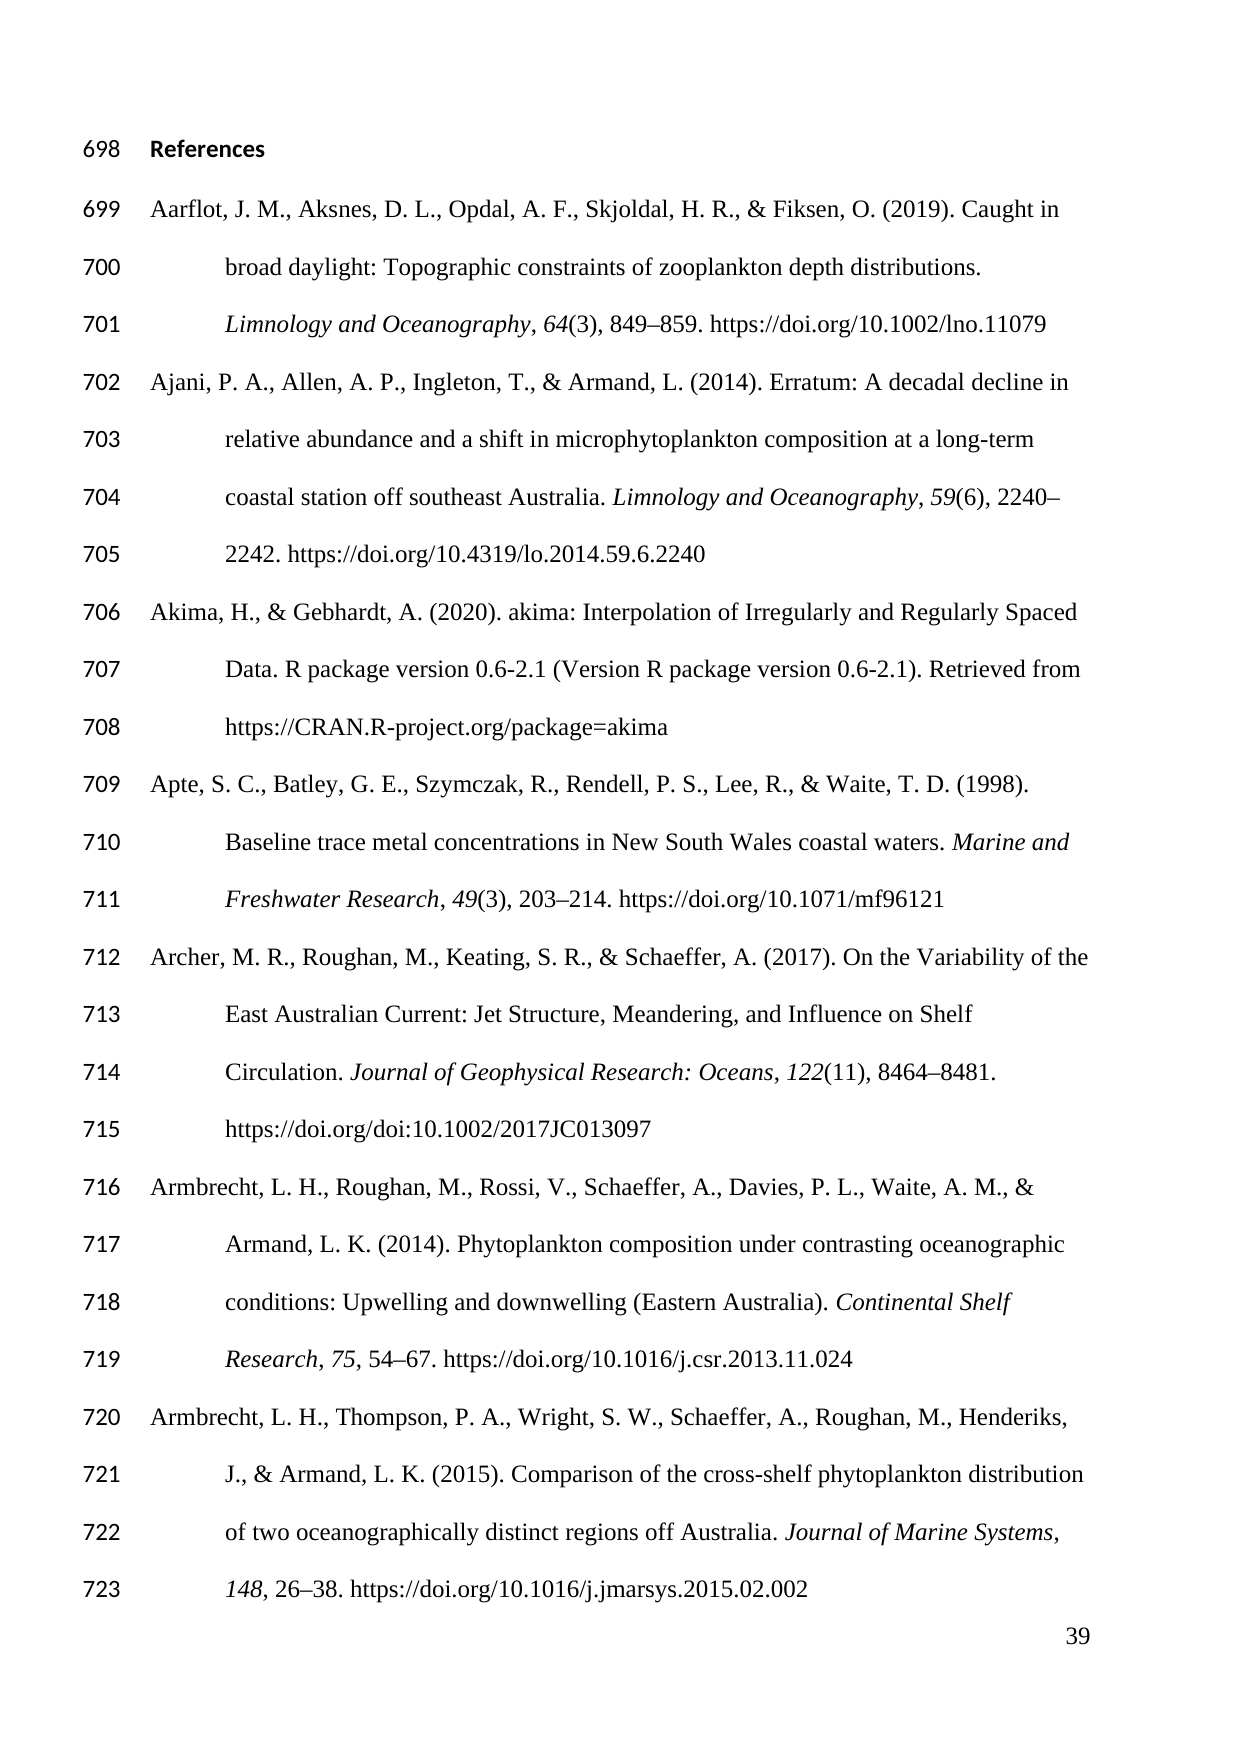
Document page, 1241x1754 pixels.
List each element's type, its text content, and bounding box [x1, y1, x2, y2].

text Aarflot, J. M., Aksnes, D. L., Opdal, A. F., Skjoldal, H. R., & Fiksen, O. (2019). Caught in broad daylight: Topographic constraints of zooplankton depth distributions. Limnology and Oceanography, 64(3), 849–859. https://doi.org/10.1002/lno.11079 [150, 194, 1090, 338]
text Armbrecht, L. H., Thompson, P. A., Wright, S. W., Schaeffer, A., Roughan, M., Henderiks, J., & Armand, L. K. (2015). Comparison of the cross-shelf phytoplankton distribution of two oceanographically distinct regions off Australia. Journal of Marine Systems, 148, 26–38. https://doi.org/10.1016/j.jmarsys.2015.02.002 [150, 1402, 1090, 1603]
text Apte, S. C., Batley, G. E., Szymczak, R., Rendell, P. S., Lee, R., & Waite, T. D. (1998). Baseline trace metal concentrations in New South Wales coastal waters. Marine and Freshwater Research, 49(3), 203–214. https://doi.org/10.1071/mf96121 [150, 769, 1090, 913]
text Ajani, P. A., Allen, A. P., Ingleton, T., & Armand, L. (2014). Erratum: A decadal decline in relative abundance and a shift in microphytoplankton composition at a long-term coastal station off southeast Australia. Limnology and Oceanography, 59(6), 2240–2242. https://doi.org/10.4319/lo.2014.59.6.2240 [150, 367, 1090, 568]
text Armbrecht, L. H., Roughan, M., Rossi, V., Schaeffer, A., Davies, P. L., Waite, A. M., & Armand, L. K. (2014). Phytoplankton composition under contrasting oceanographic conditions: Upwelling and downwelling (Eastern Australia). Continental Shelf Research, 75, 54–67. https://doi.org/10.1016/j.csr.2013.11.024 [150, 1172, 1090, 1373]
text Akima, H., & Gebhardt, A. (2020). akima: Interpolation of Irregularly and Regularly Spaced Data. R package version 0.6-2.1 (Version R package version 0.6-2.1). Retrieved from https://CRAN.R-project.org/package=akima [150, 597, 1090, 741]
text Archer, M. R., Roughan, M., Keating, S. R., & Schaeffer, A. (2017). On the Variability of the East Australian Current: Jet Structure, Meandering, and Influence on Shelf Circulation. Journal of Geophysical Research: Oceans, 122(11), 8464–8481. https://doi.org/doi:10.1002/2017JC013097 [150, 942, 1090, 1143]
text References [150, 133, 1090, 163]
